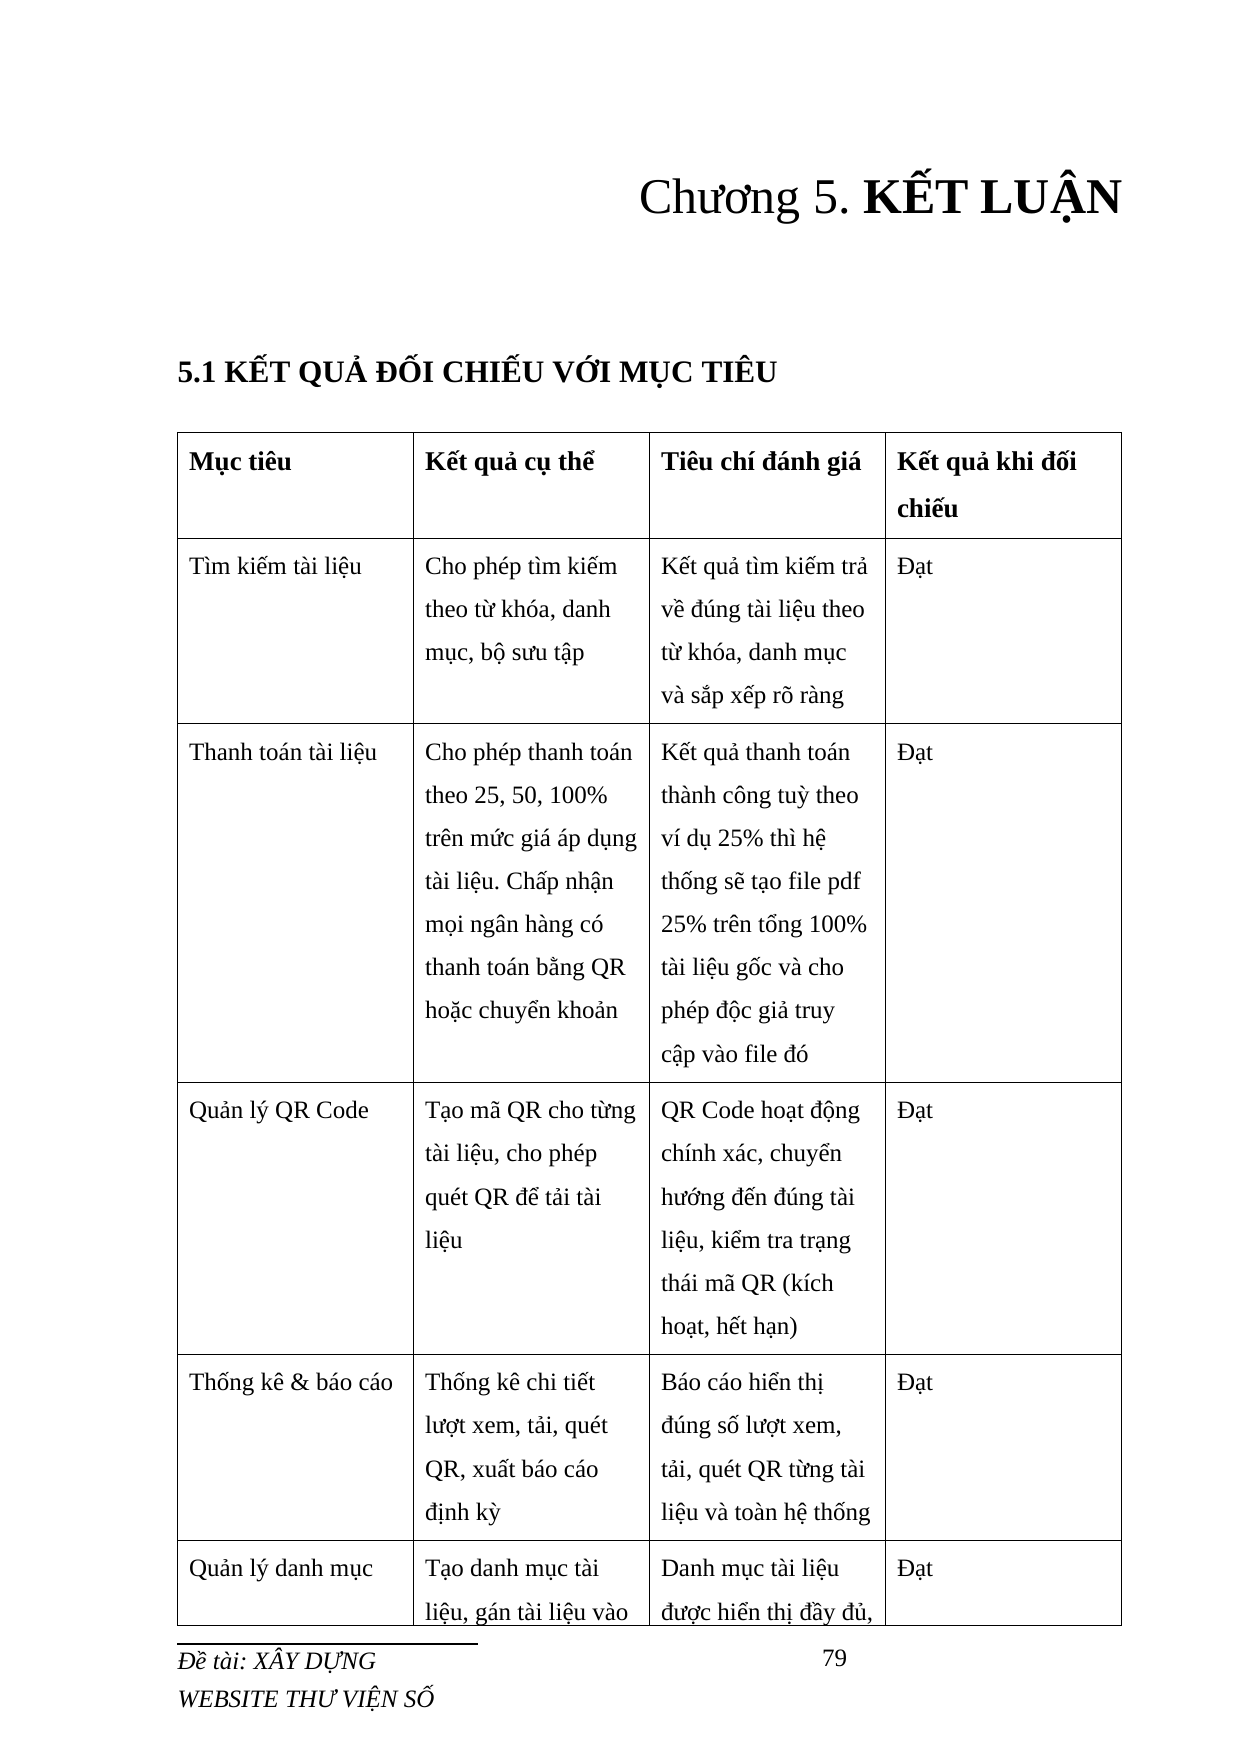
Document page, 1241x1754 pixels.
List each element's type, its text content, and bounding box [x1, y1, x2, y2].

table_cell Cho phép thanh toán theo 25, 50, 100% trên mức giá áp dụng tài liệu. Chấp nhận mọi ngân hàng có thanh toán bằng QR hoặc chuyển khoản [414, 724, 649, 1082]
table_cell Thống kê & báo cáo [178, 1355, 413, 1540]
table_cell Đạt [886, 1355, 1121, 1540]
table_cell Đạt [886, 724, 1121, 1082]
table_cell Quản lý danh mục [178, 1541, 413, 1625]
table_cell Đạt [886, 1541, 1121, 1625]
table_header Mục tiêu [178, 433, 413, 537]
table_cell Thống kê chi tiết lượt xem, tải, quét QR, xuất báo cáo định kỳ [414, 1355, 649, 1540]
table_cell Thanh toán tài liệu [178, 724, 413, 1082]
subtitle KẾT QUẢ ĐỐI CHIẾU VỚI MỤC TIÊU [177, 353, 1122, 389]
table_cell QR Code hoạt động chính xác, chuyển hướng đến đúng tài liệu, kiểm tra trạng thái mã QR (kích hoạt, hết hạn) [650, 1083, 885, 1354]
table_cell Cho phép tìm kiếm theo từ khóa, danh mục, bộ sưu tập [414, 539, 649, 723]
table_header Kết quả khi đối chiếu [886, 433, 1121, 537]
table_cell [414, 1541, 649, 1625]
table_cell Đạt [886, 539, 1121, 723]
table_cell Quản lý QR Code [178, 1083, 413, 1354]
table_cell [650, 1541, 885, 1625]
subtitle KẾT LUẬN [177, 167, 1122, 224]
table_header Tiêu chí đánh giá [650, 433, 885, 537]
table_cell Kết quả thanh toán thành công tuỳ theo ví dụ 25% thì hệ thống sẽ tạo file pdf 25% trên tổng 100% tài liệu gốc và cho phép độc giả truy cập vào file đó [650, 724, 885, 1082]
table_cell Tìm kiếm tài liệu [178, 539, 413, 723]
table_cell Kết quả tìm kiếm trả về đúng tài liệu theo từ khóa, danh mục và sắp xếp rõ ràng [650, 539, 885, 723]
table_header Kết quả cụ thể [414, 433, 649, 537]
table_cell Tạo mã QR cho từng tài liệu, cho phép quét QR để tải tài liệu [414, 1083, 649, 1354]
table_cell Báo cáo hiển thị đúng số lượt xem, tải, quét QR từng tài liệu và toàn hệ thống [650, 1355, 885, 1540]
table_cell Đạt [886, 1083, 1121, 1354]
